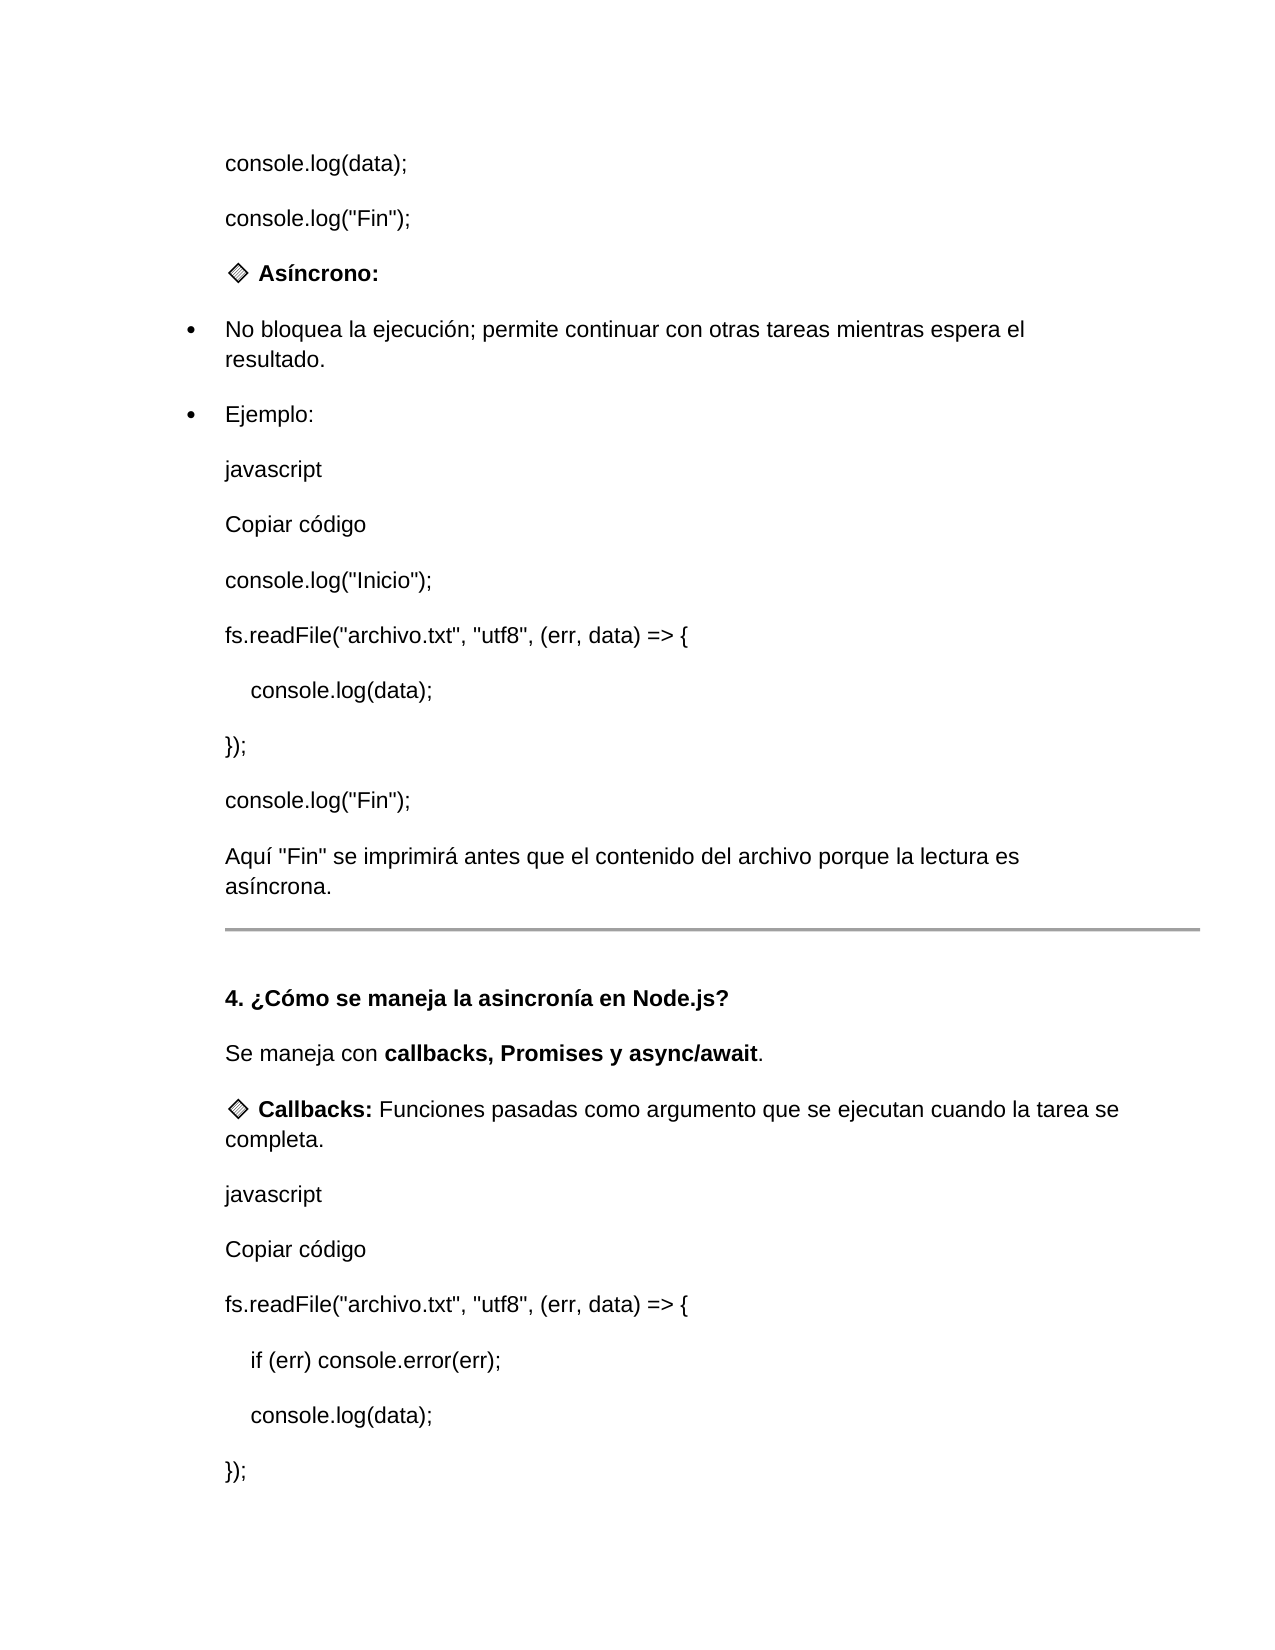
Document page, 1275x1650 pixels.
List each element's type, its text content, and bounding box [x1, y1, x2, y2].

text fs.readFile("archivo.txt", "utf8", (err, data) => { [225, 622, 1125, 648]
text Copiar código [225, 511, 1125, 538]
text console.log("Inicio"); [225, 567, 1125, 593]
text }); [225, 1457, 1125, 1483]
text }); [225, 732, 1125, 759]
text 🔹 Callbacks: Funciones pasadas como argumento que se ejecutan cuando la tarea se completa. [225, 1096, 1125, 1152]
list No bloquea la ejecución; permite continuar con otras tareas mientras espera el resultado. [187, 316, 1125, 372]
text javascript [225, 1181, 1125, 1207]
text Se maneja con callbacks, Promises y async/await. [225, 1040, 1125, 1067]
text 🔹 Asíncrono: [225, 260, 1125, 287]
text fs.readFile("archivo.txt", "utf8", (err, data) => { [225, 1291, 1125, 1318]
text 4. ¿Cómo se maneja la asincronía en Node.js? [225, 985, 1125, 1012]
text console.log(data); [225, 1402, 1125, 1428]
text console.log("Fin"); [225, 787, 1125, 814]
list Ejemplo: [187, 401, 1125, 427]
text console.log(data); [225, 150, 1125, 176]
text console.log(data); [225, 677, 1125, 703]
text javascript [225, 456, 1125, 483]
text if (err) console.error(err); [225, 1347, 1125, 1373]
text Copiar código [225, 1236, 1125, 1263]
text console.log("Fin"); [225, 205, 1125, 232]
text Aquí "Fin" se imprimirá antes que el contenido del archivo porque la lectura es asíncrona. [225, 843, 1125, 899]
